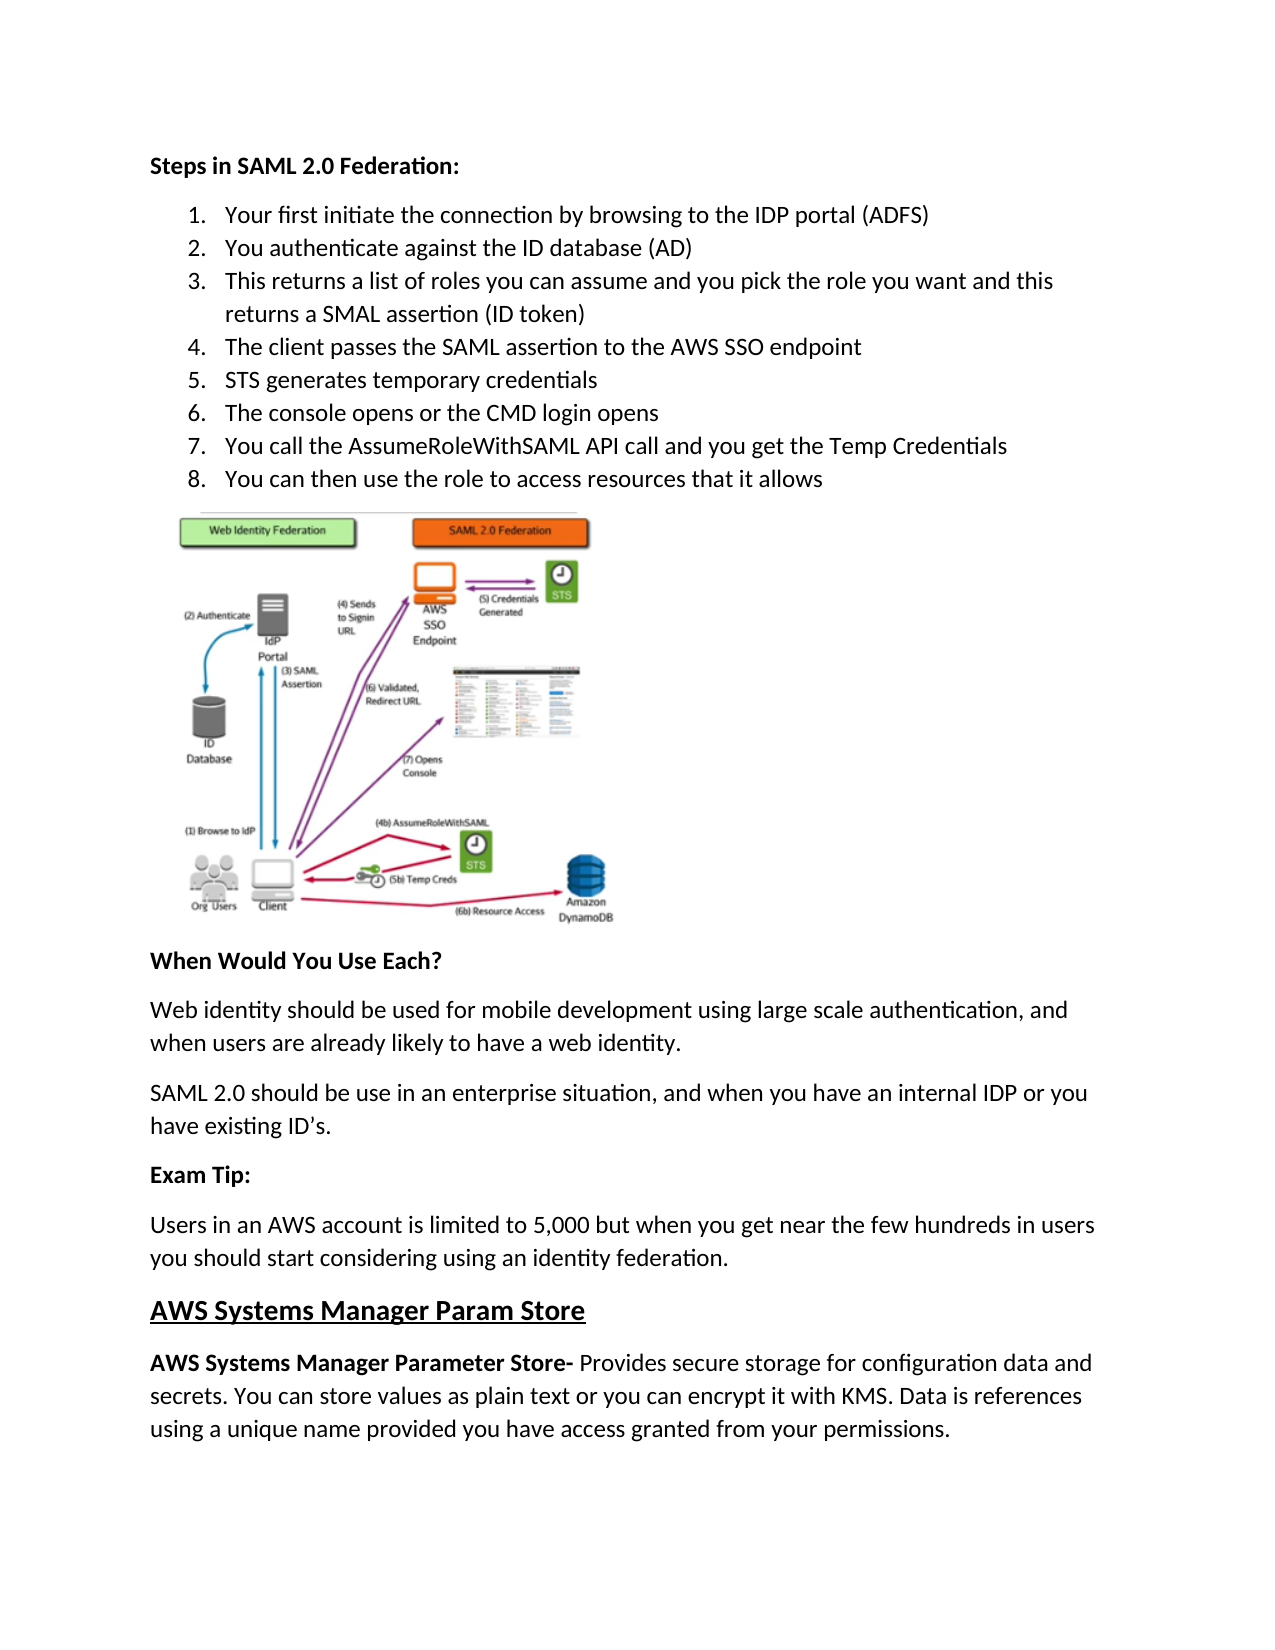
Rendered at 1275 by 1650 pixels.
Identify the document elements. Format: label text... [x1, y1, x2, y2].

list The client passes the SAML assertion to the AWS SSO endpoint [187, 331, 1125, 362]
list The console opens or the CMD login opens [187, 397, 1125, 428]
text Exam Tip: [150, 1160, 1125, 1190]
list You can then use the role to access resources that it allows [187, 463, 1125, 493]
list Your first initiate the connection by browsing to the IDP portal (ADFS) [187, 199, 1125, 230]
picture [150, 512, 639, 927]
text AWS Systems Manager Parameter Store- Provides secure storage for configuration data and secrets. You can store values as plain text or you can encrypt it with KMS. Data is references using a unique name provided you have access granted from your permissions. [150, 1347, 1125, 1443]
text Web identity should be used for mobile development using large scale authentication, and when users are already likely to have a web identity. [150, 995, 1125, 1058]
text Users in an AWS account is limited to 5,000 but when you get near the few hundreds in users you should start considering using an identity federation. [150, 1209, 1125, 1273]
text When Would You Use Each? [150, 945, 1125, 976]
text Steps in SAML 2.0 Federation: [150, 150, 1125, 181]
list You authenticate against the ID database (AD) [187, 232, 1125, 263]
list This returns a list of roles you can assume and you pick the role you want and this returns a SMAL assertion (ID token) [187, 265, 1125, 329]
list You call the AssumeRoleWithSAML API call and you get the Temp Credentials [187, 430, 1125, 461]
text AWS Systems Manager Param Store [150, 1292, 1125, 1327]
text SAML 2.0 should be use in an enterprise situation, and when you have an internal IDP or you have existing ID’s. [150, 1077, 1125, 1141]
list STS generates temporary credentials [187, 364, 1125, 395]
